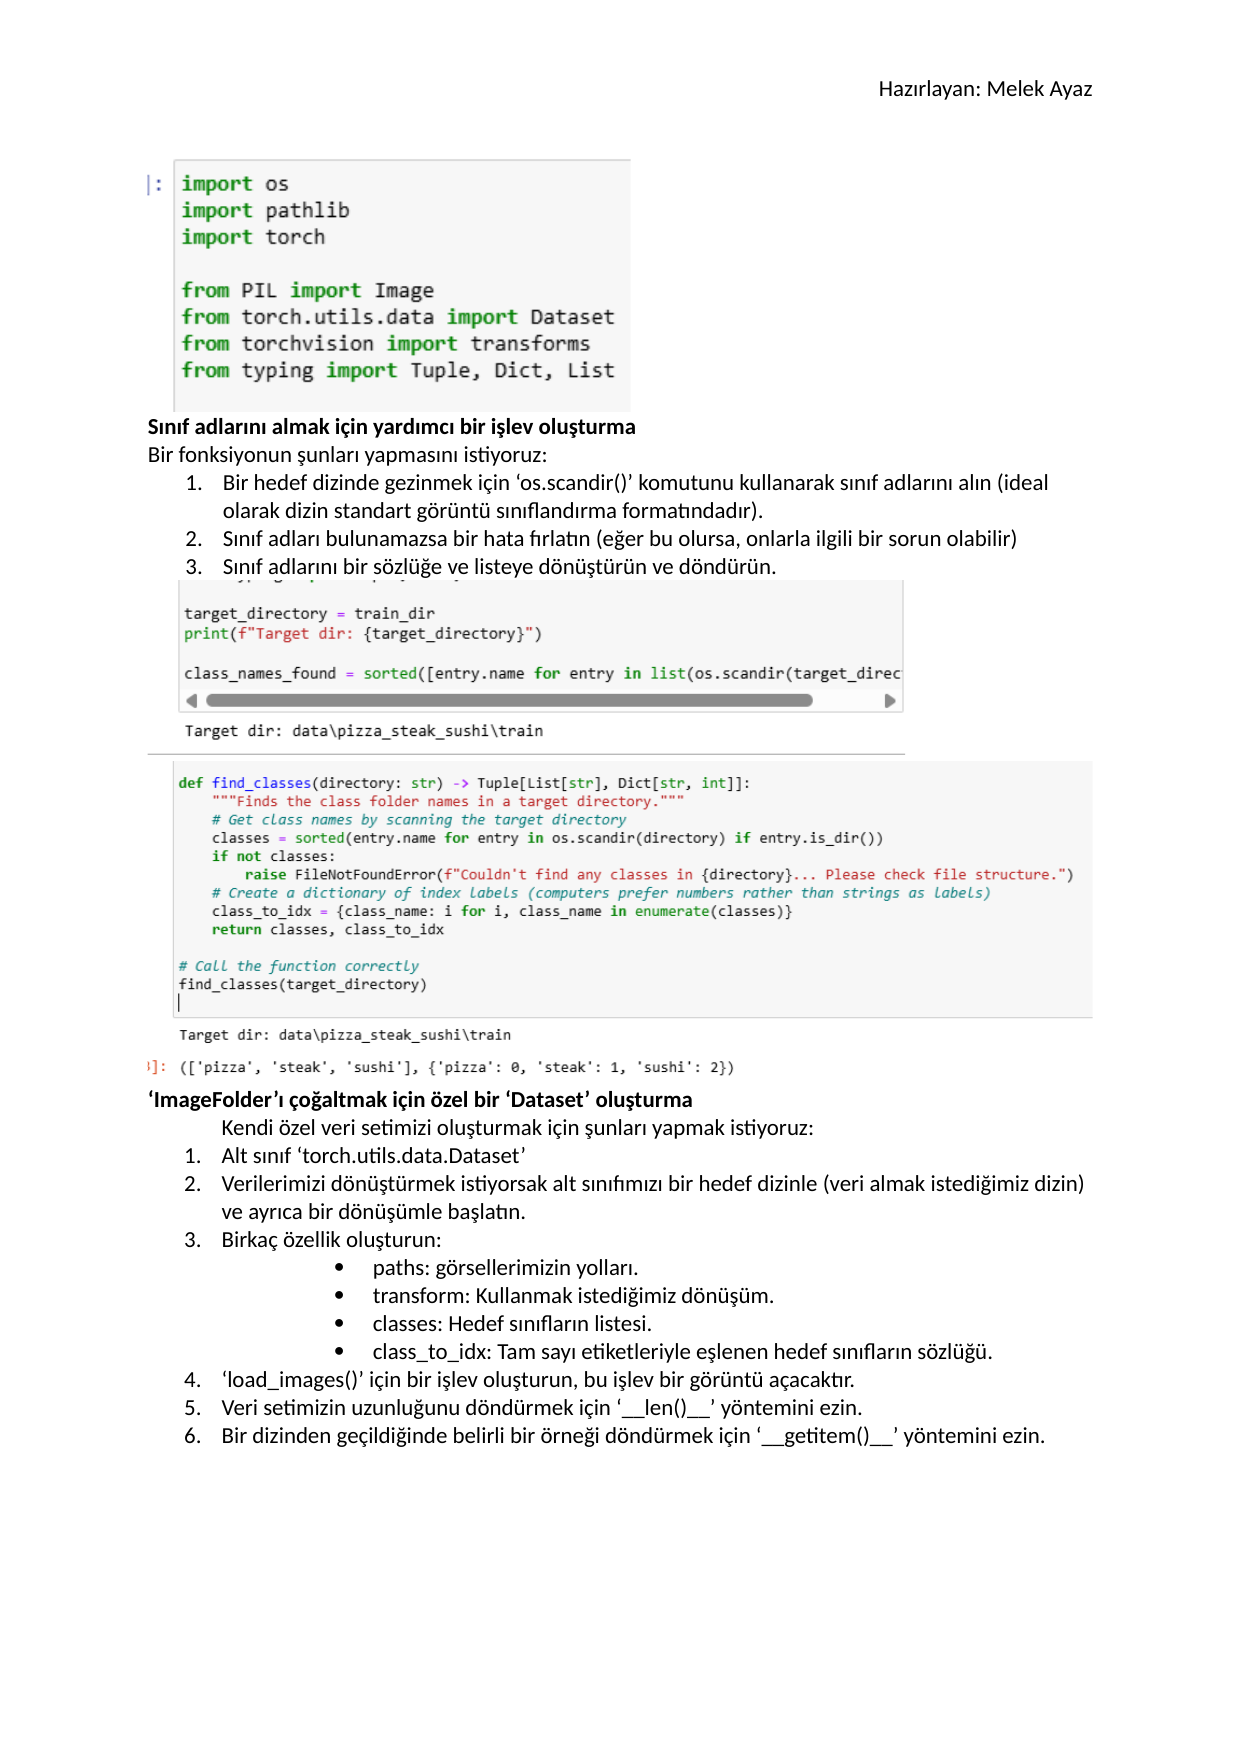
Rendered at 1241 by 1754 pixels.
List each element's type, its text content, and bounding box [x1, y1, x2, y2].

list transform: Kullanmak istediğimiz dönüşüm. [335, 1281, 1092, 1309]
list ‘load_images()’ için bir işlev oluşturun, bu işlev bir görüntü açacaktır. [184, 1365, 1092, 1393]
list class_to_idx: Tam sayı etiketleriyle eşlenen hedef sınıfların sözlüğü. [335, 1337, 1092, 1365]
list Bir dizinden geçildiğinde belirli bir örneği döndürmek için ‘__getitem()__’ yöntemini ezin. [184, 1421, 1092, 1449]
list Sınıf adları bulunamazsa bir hata fırlatın (eğer bu olursa, onlarla ilgili bir sorun olabilir) [185, 524, 1092, 552]
list Verilerimizi dönüştürmek istiyorsak alt sınıfımızı bir hedef dizinle (veri almak istediğimiz dizin) ve ayrıca bir dönüşümle başlatın. [184, 1169, 1092, 1225]
list Sınıf adlarını bir sözlüğe ve listeye dönüştürün ve döndürün. [185, 552, 1092, 580]
list Veri setimizin uzunluğunu döndürmek için ‘__len()__’ yöntemini ezin. [184, 1393, 1092, 1421]
list Birkaç özellik oluşturun: [184, 1225, 1092, 1253]
list paths: görsellerimizin yolları. [335, 1253, 1092, 1281]
text Sınıf adlarını almak için yardımcı bir işlev oluşturma [148, 412, 1092, 440]
text Kendi özel veri setimizi oluşturmak için şunları yapmak istiyoruz: [221, 1113, 1092, 1141]
picture [147, 580, 1093, 1085]
text ‘ImageFolder’ı çoğaltmak için özel bir ‘Dataset’ oluşturma [148, 1085, 1092, 1113]
list classes: Hedef sınıfların listesi. [335, 1309, 1092, 1337]
picture [147, 147, 631, 412]
list Bir hedef dizinde gezinmek için ‘os.scandir()’ komutunu kullanarak sınıf adlarını alın (ideal olarak dizin standart görüntü sınıflandırma formatındadır). [185, 468, 1092, 524]
list Alt sınıf ‘torch.utils.data.Dataset’ [184, 1141, 1092, 1169]
text Bir fonksiyonun şunları yapmasını istiyoruz: [148, 440, 1092, 468]
